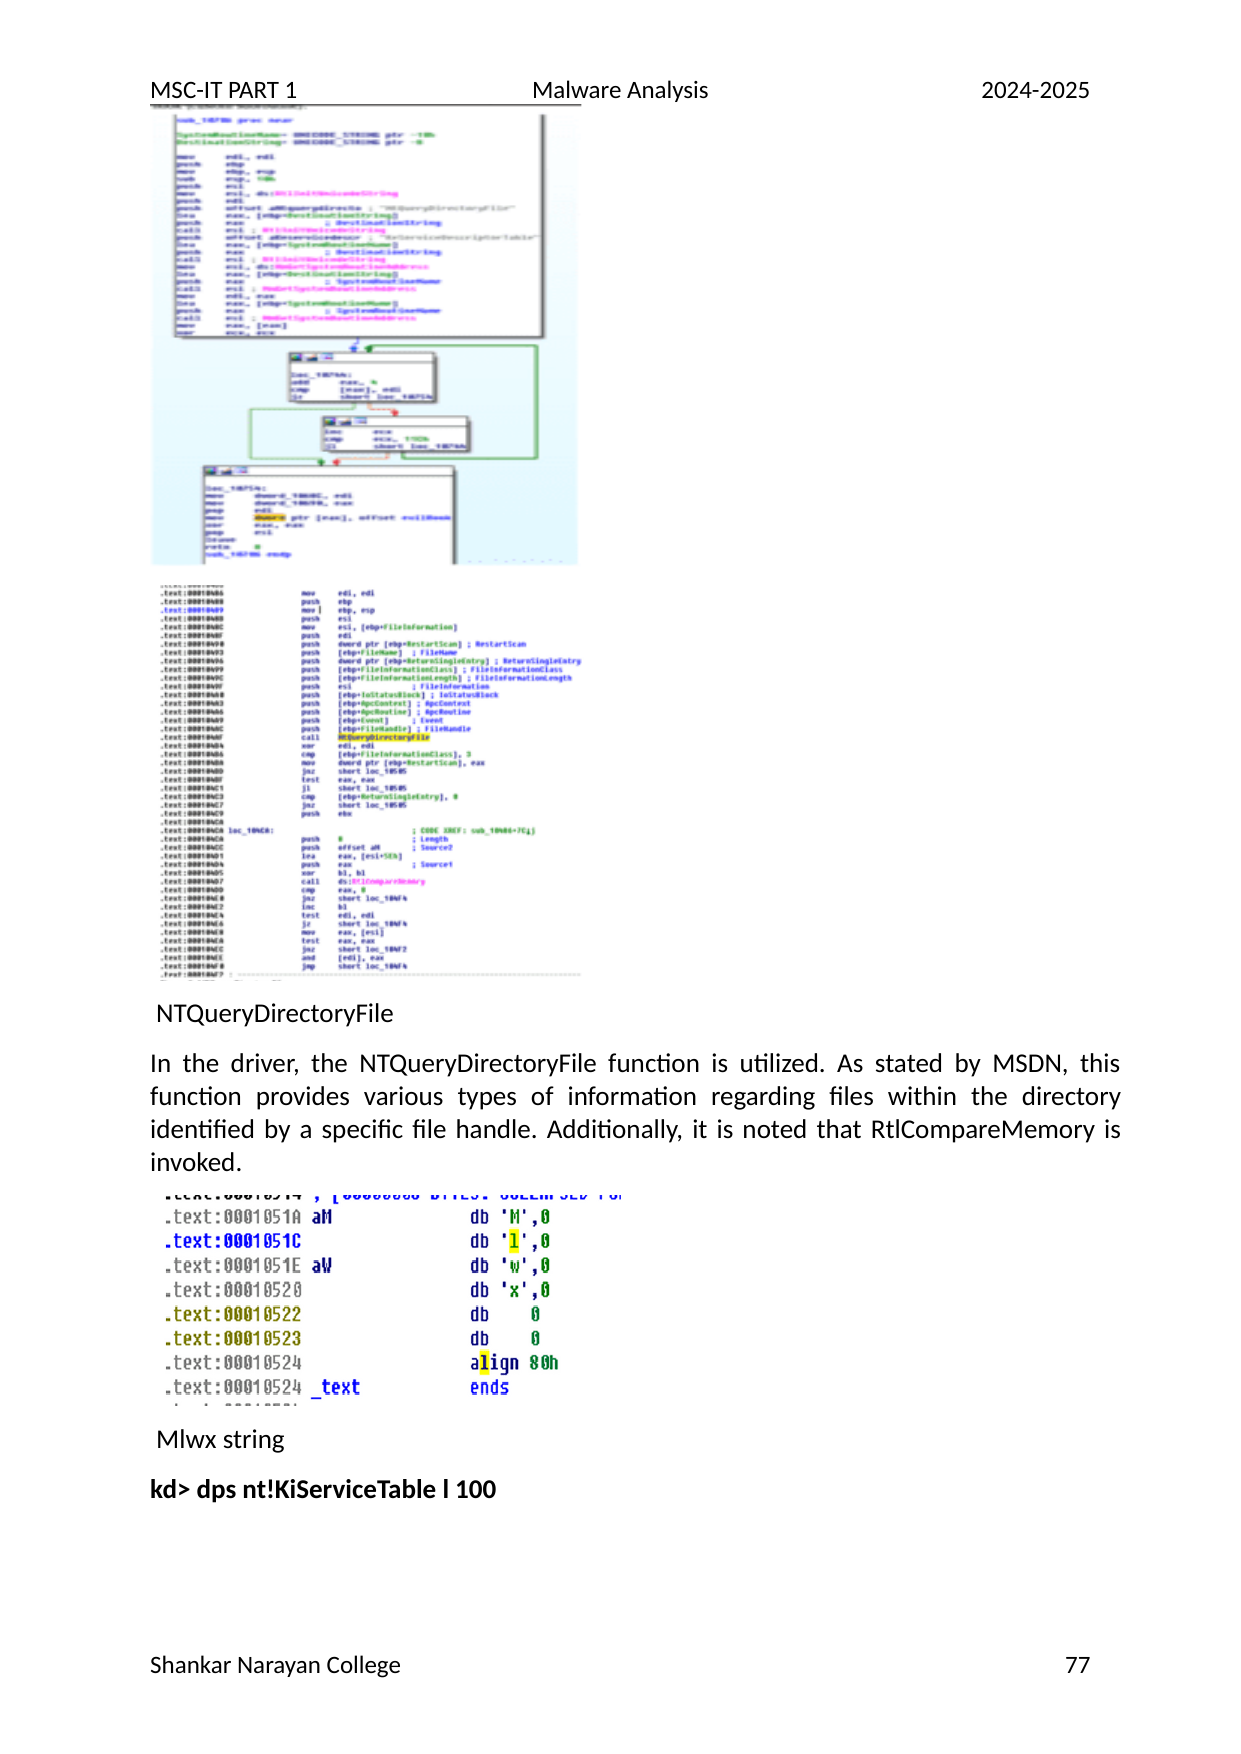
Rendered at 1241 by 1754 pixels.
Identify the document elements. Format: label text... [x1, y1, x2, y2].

picture [150, 104, 582, 569]
text Mlwx string [150, 1422, 1122, 1455]
picture [150, 585, 596, 981]
text kd> dps nt!KiServiceTable l 100 [150, 1472, 1122, 1505]
text In the driver, the NTQueryDirectoryFile function is utilized. As stated by MSDN, this function provides various types of information regarding files within the directory identified by a specific file handle. Additionally, it is noted that RtlCompareMemory is invoked. [150, 1046, 1122, 1178]
text NTQueryDirectoryFile [150, 997, 1122, 1030]
picture [150, 1195, 695, 1406]
